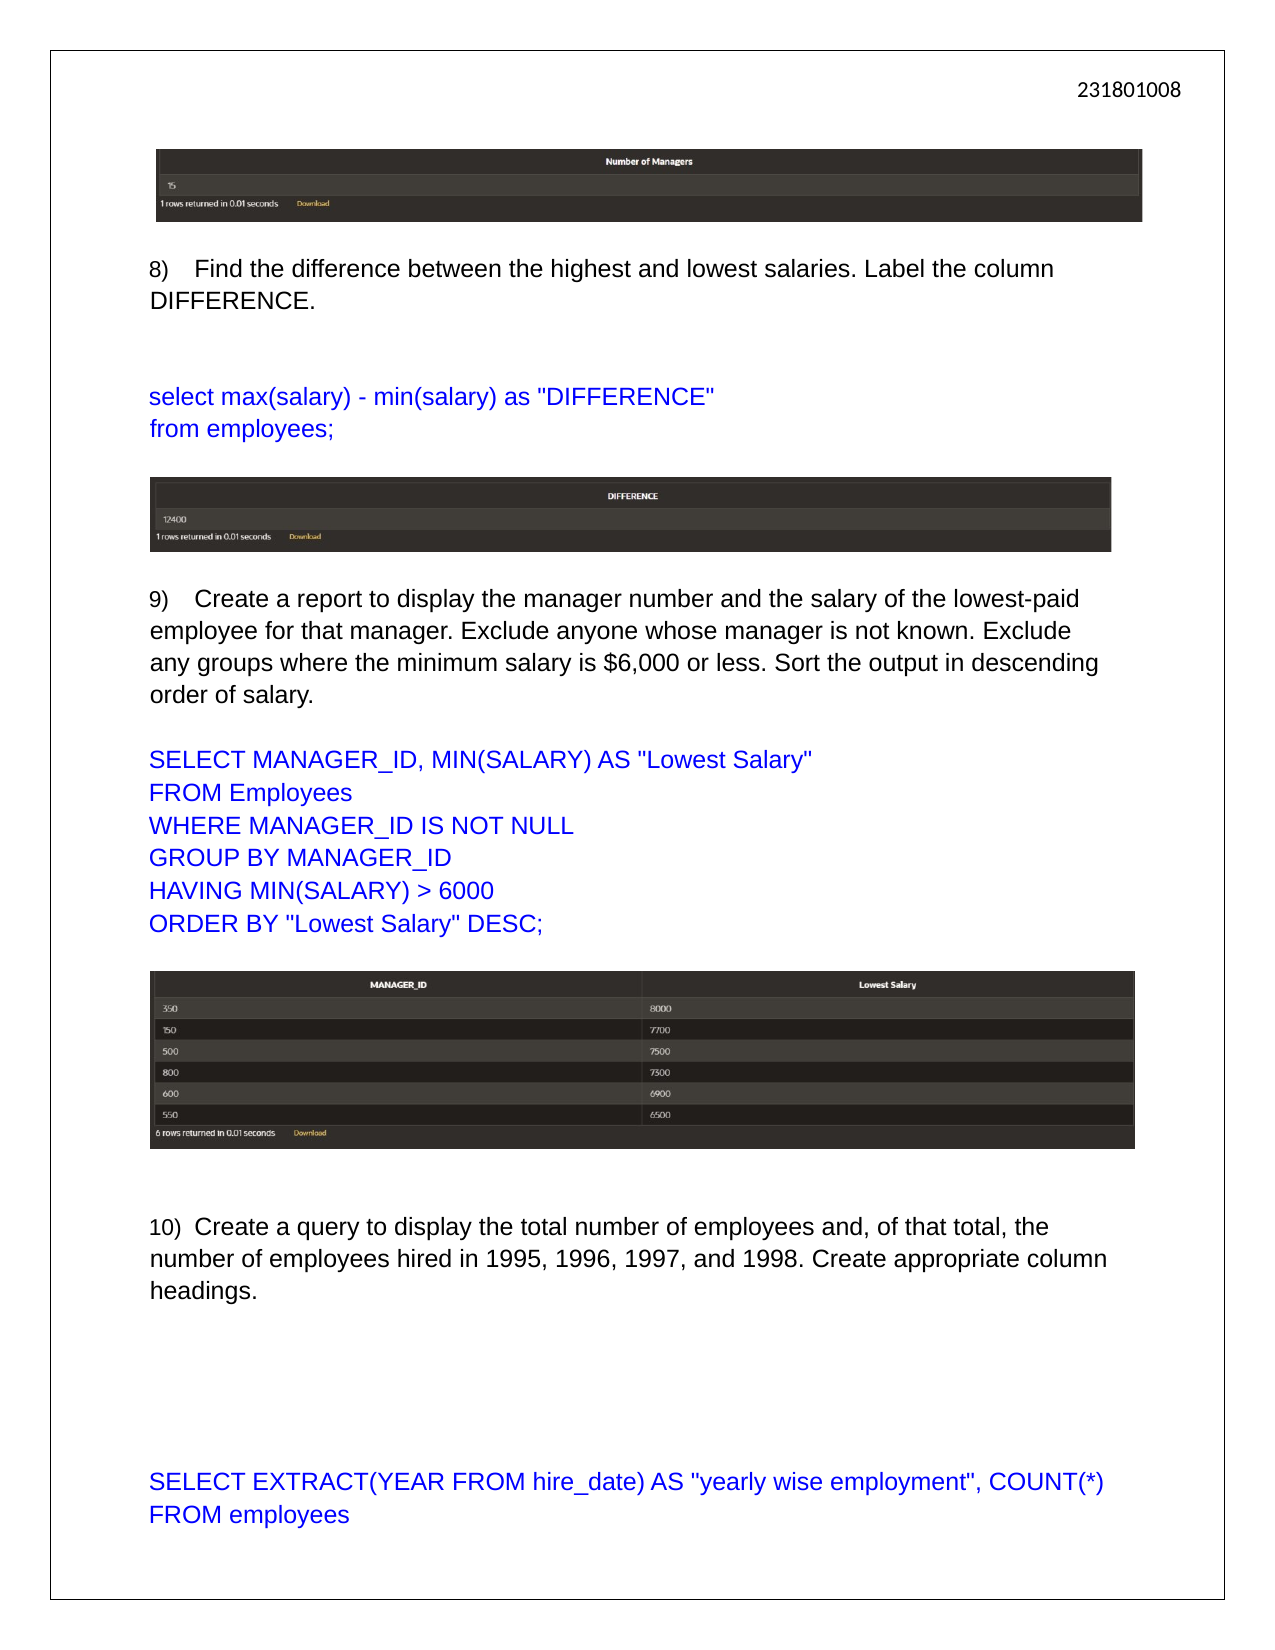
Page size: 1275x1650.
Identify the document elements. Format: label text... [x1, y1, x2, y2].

picture [156, 149, 1143, 222]
list Create a query to display the total number of employees and, of that total, the number of employees hired in 1995, 1996, 1997, and 1998. Create appropriate column headings. [148, 1212, 1117, 1304]
text HAVING MIN(SALARY) > 6000 [148, 876, 1147, 905]
list Find the difference between the highest and lowest salaries. Label the column DIFFERENCE. [148, 254, 1117, 314]
text ORDER BY "Lowest Salary" DESC; [148, 908, 1147, 937]
text FROM employees [148, 1500, 1147, 1528]
picture [150, 477, 1112, 552]
text FROM Employees [148, 778, 1147, 807]
text SELECT MANAGER_ID, MIN(SALARY) AS "Lowest Salary" [148, 746, 1147, 774]
text SELECT EXTRACT(YEAR FROM hire_date) AS "yearly wise employment", COUNT(*) [148, 1467, 1147, 1496]
picture [150, 971, 1135, 1149]
text select max(salary) - min(salary) as "DIFFERENCE" from employees; [148, 382, 771, 443]
text GROUP BY MANAGER_ID [148, 843, 1147, 872]
list Create a report to display the manager number and the salary of the lowest-paid employee for that manager. Exclude anyone whose manager is not known. Exclude any groups where the minimum salary is $6,000 or less. Sort the output in descending order of salary. [148, 584, 1117, 709]
text WHERE MANAGER_ID IS NOT NULL [148, 811, 1147, 839]
